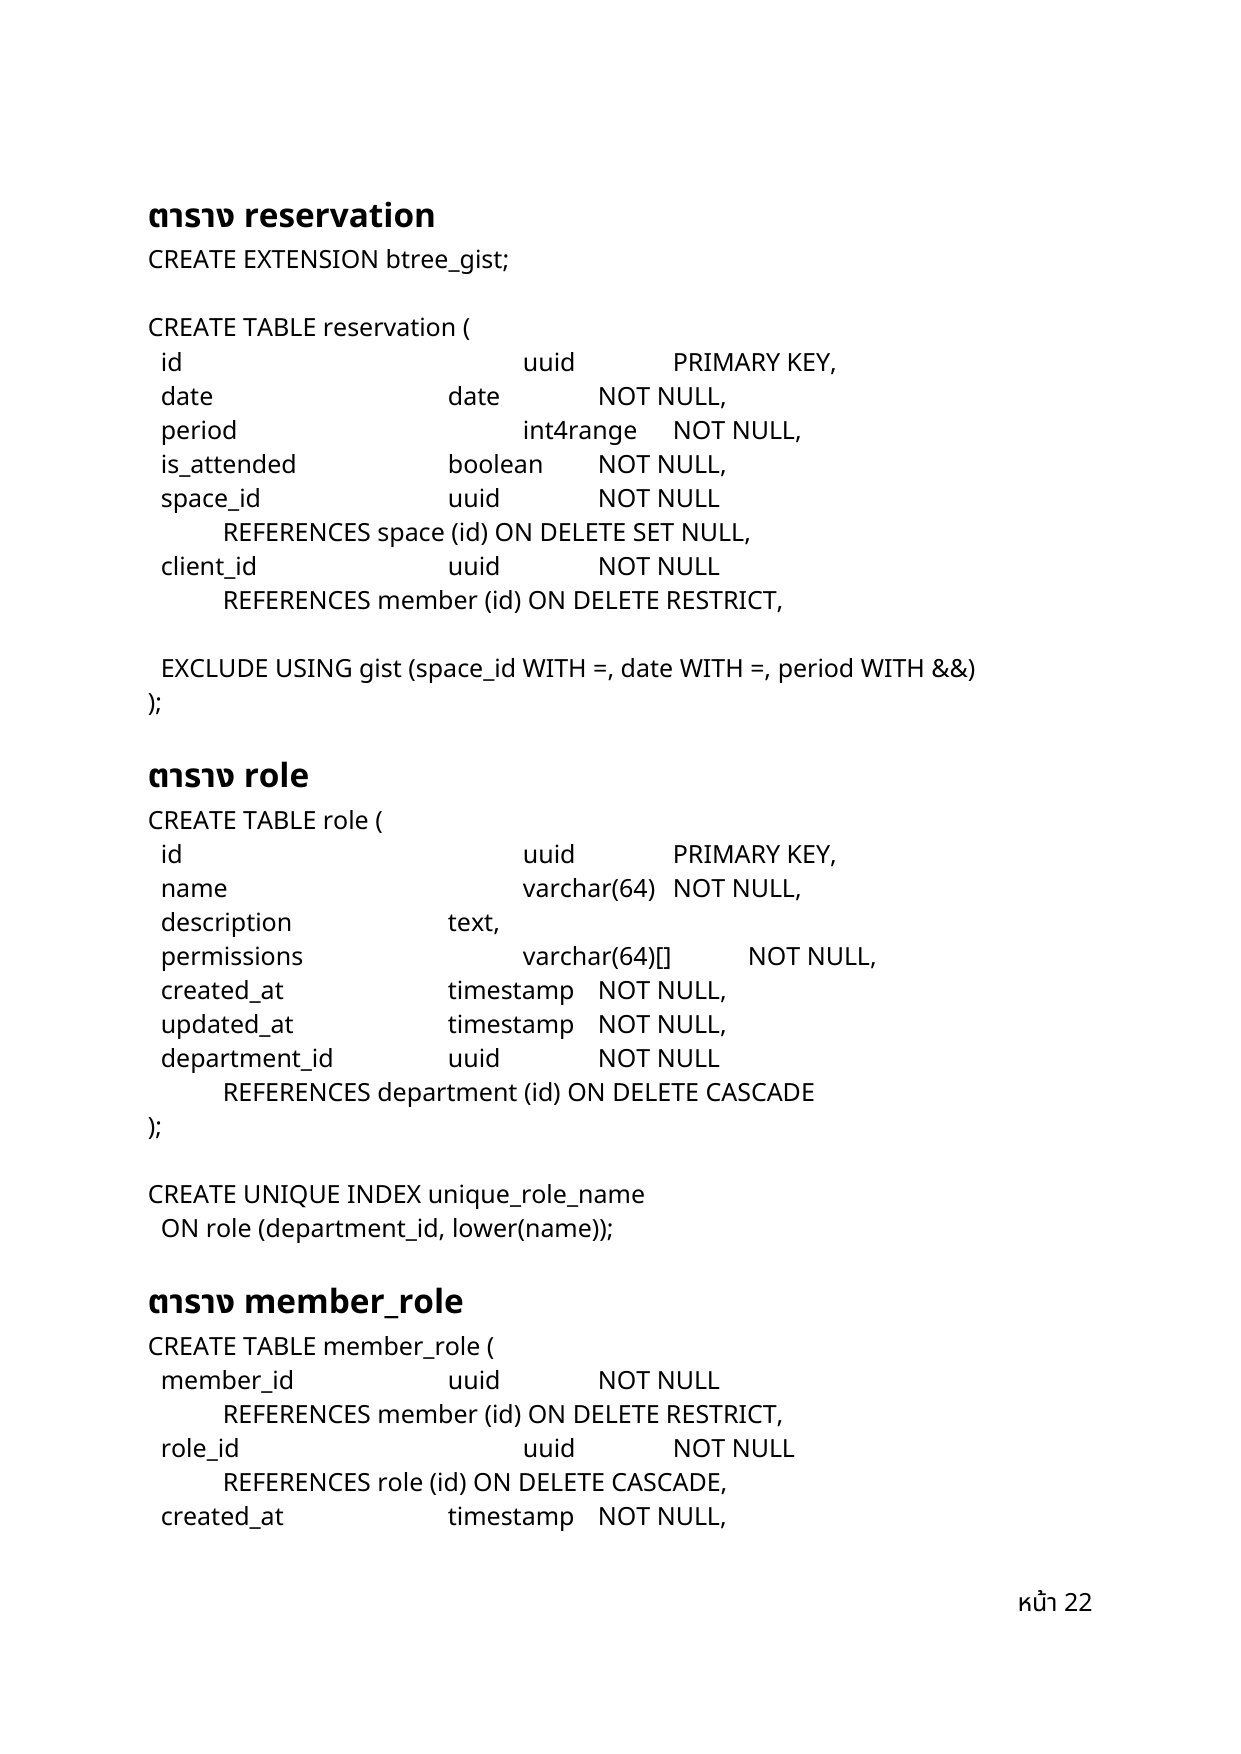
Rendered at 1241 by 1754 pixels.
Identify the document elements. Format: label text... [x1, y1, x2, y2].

subtitle ตาราง role [148, 752, 1092, 802]
text CREATE TABLE role ( id uuid PRIMARY KEY, name varchar(64) NOT NULL, description text, permissions varchar(64)[] NOT NULL, created_at timestamp NOT NULL, updated_at timestamp NOT NULL, department_id uuid NOT NULL [148, 802, 1092, 1075]
text REFERENCES member (id) ON DELETE RESTRICT, EXCLUDE USING gist (space_id WITH =, date WITH =, period WITH &&) ); [148, 583, 1092, 719]
text REFERENCES space (id) ON DELETE SET NULL, client_id uuid NOT NULL [148, 514, 1092, 583]
subtitle ตาราง reservation [148, 191, 1092, 242]
text REFERENCES member (id) ON DELETE RESTRICT, role_id uuid NOT NULL [148, 1397, 1092, 1465]
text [148, 1465, 1092, 1567]
subtitle ตาราง member_role [148, 1278, 1092, 1329]
text REFERENCES department (id) ON DELETE CASCADE ); CREATE UNIQUE INDEX unique_role_name ON role (department_id, lower(name)); [148, 1075, 1092, 1245]
text CREATE EXTENSION btree_gist; CREATE TABLE reservation ( id uuid PRIMARY KEY, date date NOT NULL, period int4range NOT NULL, is_attended boolean NOT NULL, space_id uuid NOT NULL [148, 242, 1092, 514]
text CREATE TABLE member_role ( member_id uuid NOT NULL [148, 1329, 1092, 1397]
